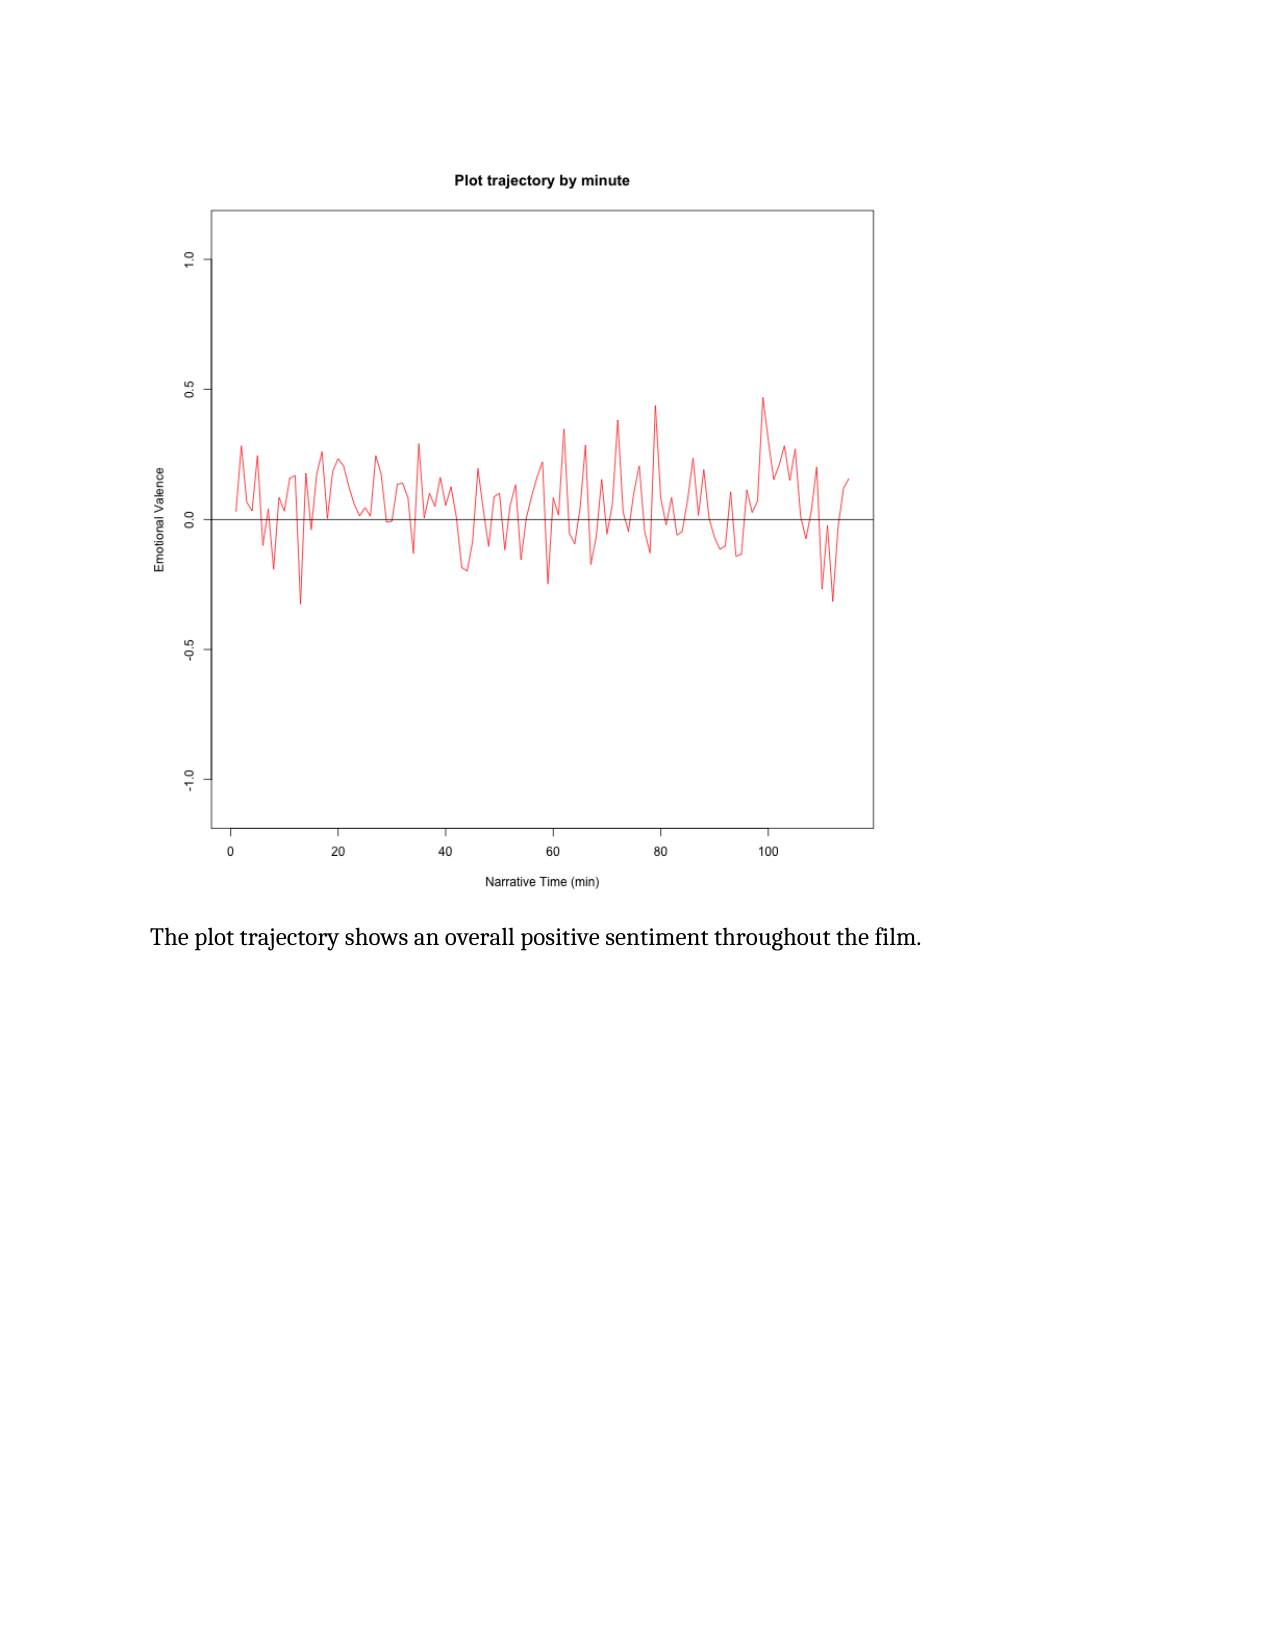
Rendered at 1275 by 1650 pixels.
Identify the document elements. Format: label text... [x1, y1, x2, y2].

picture [150, 150, 905, 905]
text The plot trajectory shows an overall positive sentiment throughout the film. [150, 923, 1125, 952]
